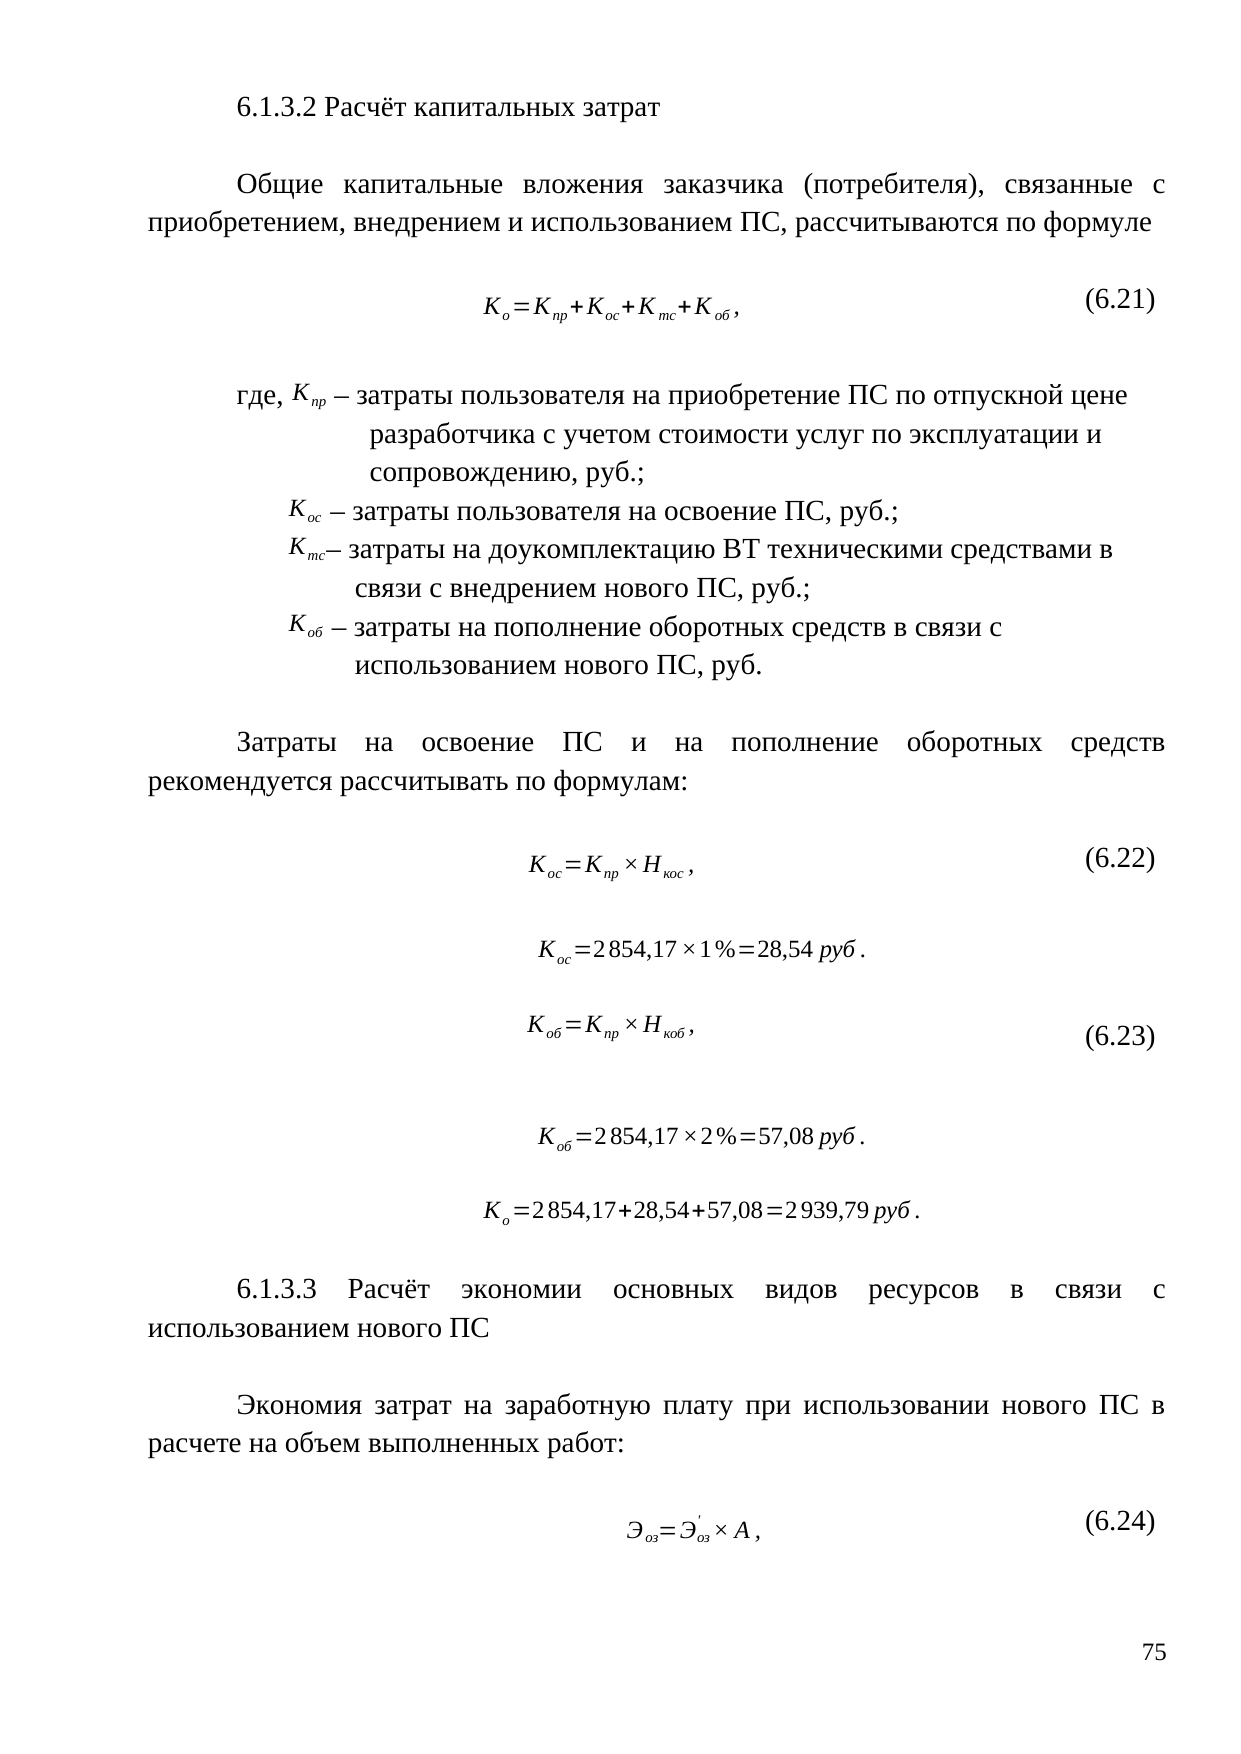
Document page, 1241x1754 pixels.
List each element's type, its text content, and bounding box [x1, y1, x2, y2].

table_header [148, 840, 985, 898]
text 6.1.3.2 Расчёт капитальных затрат [148, 89, 1167, 122]
text где, – затраты пользователя на приобретение ПС по отпускной цене разработчика с учетом стоимости услуг по эксплуатации и сопровождению, руб.; [236, 377, 1167, 488]
table_header [148, 281, 985, 339]
text – затраты на пополнение оборотных средств в связи с использованием нового ПС, руб. [236, 609, 1167, 681]
text Экономия затрат на заработную плату при использовании нового ПС в расчете на объем выполненных работ: [148, 1387, 1167, 1459]
text 6.1.3.3 Расчёт экономии основных видов ресурсов в связи с использованием нового ПС [148, 1271, 1167, 1343]
text Общие капитальные вложения заказчика (потребителя), связанные с приобретением, внедрением и использованием ПС, рассчитываются по формуле [148, 166, 1167, 238]
table_header (6.24) [981, 1503, 1167, 1560]
table_header [148, 1010, 1073, 1084]
text Затраты на освоение ПС и на пополнение оборотных средств рекомендуется рассчитывать по формулам: [148, 724, 1167, 796]
text – затраты пользователя на освоение ПС, руб.; [148, 493, 1167, 527]
table_header (6.21) [985, 281, 1167, 339]
table_header [148, 1503, 981, 1560]
table_header (6.23) [1074, 1010, 1167, 1084]
table_header (6.22) [985, 840, 1167, 898]
text – затраты на доукомплектацию ВТ техническими средствами в связи с внедрением нового ПС, руб.; [236, 532, 1167, 604]
